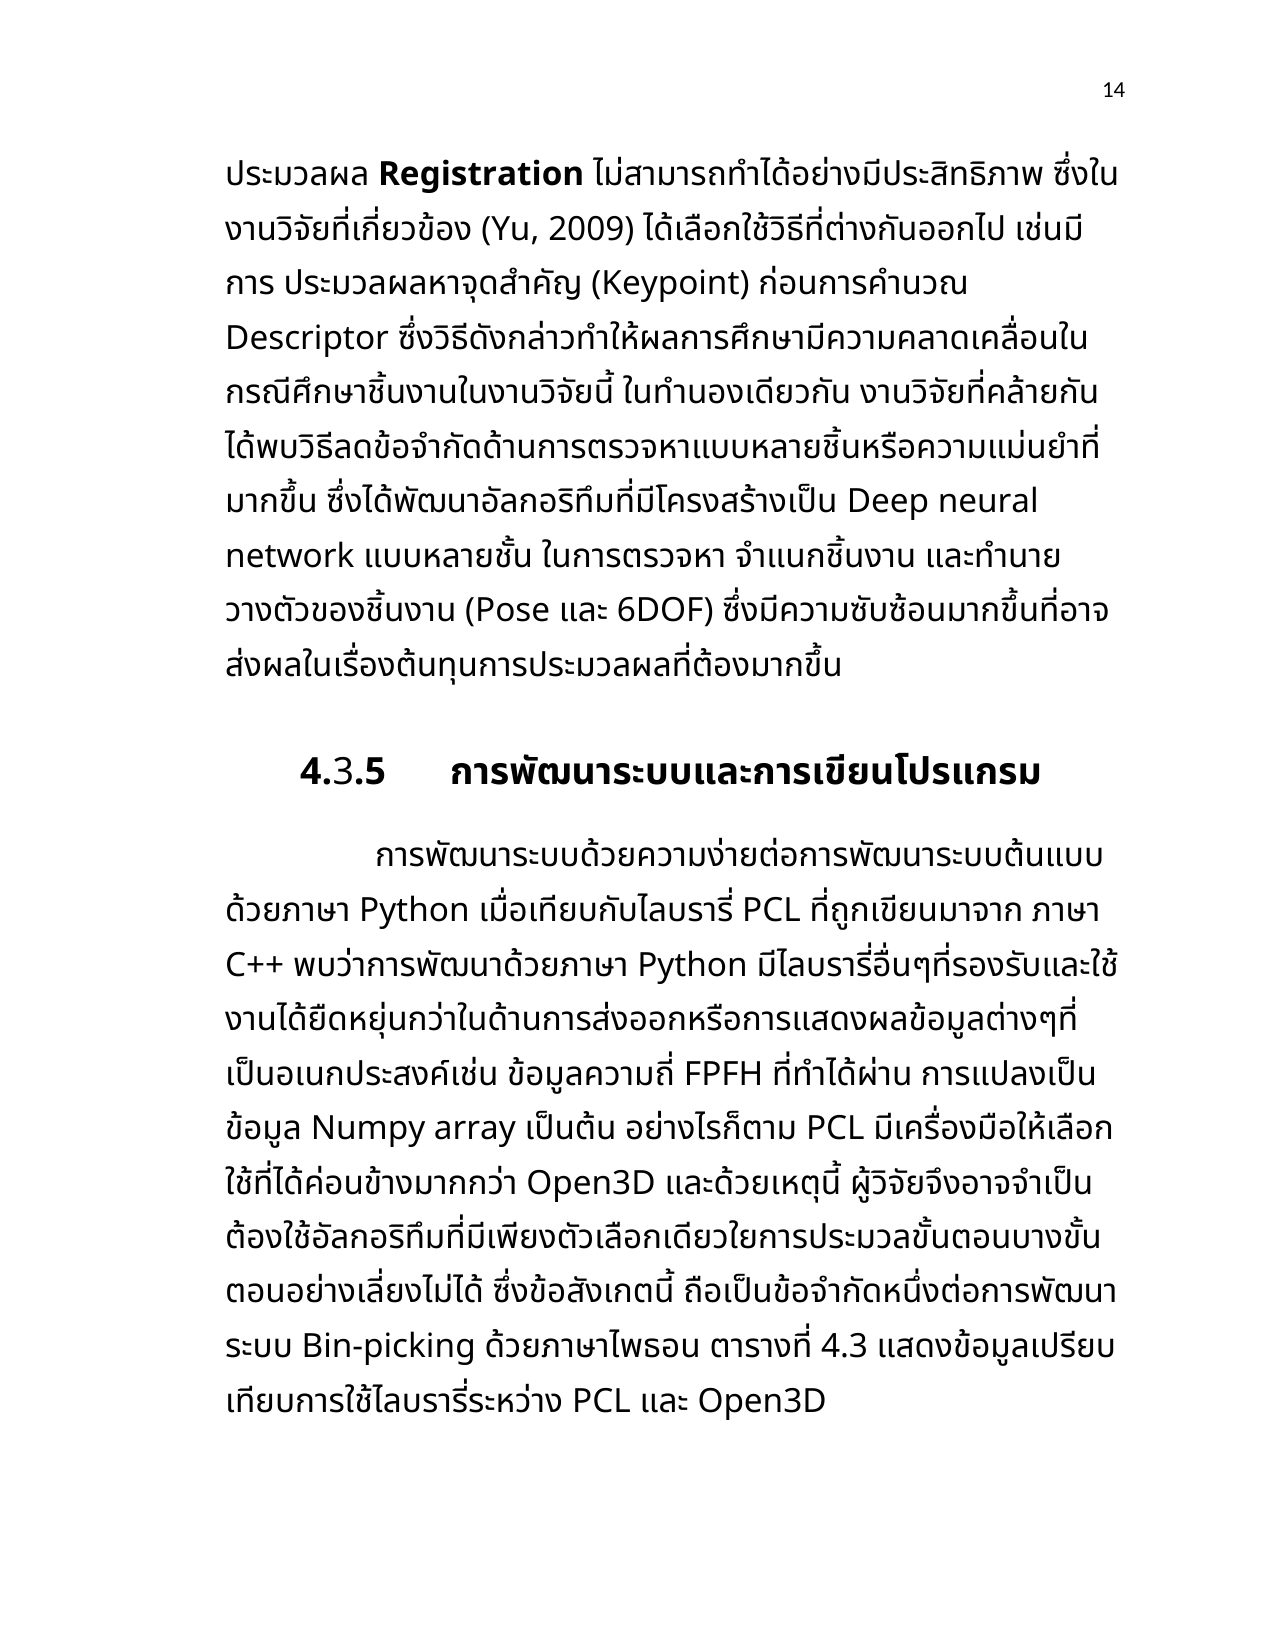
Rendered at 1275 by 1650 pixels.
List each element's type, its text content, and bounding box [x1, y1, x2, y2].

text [225, 150, 1125, 691]
subtitle 4.3.5 การพัฒนาระบบและการเขียนโปรแกรม [225, 744, 1125, 801]
